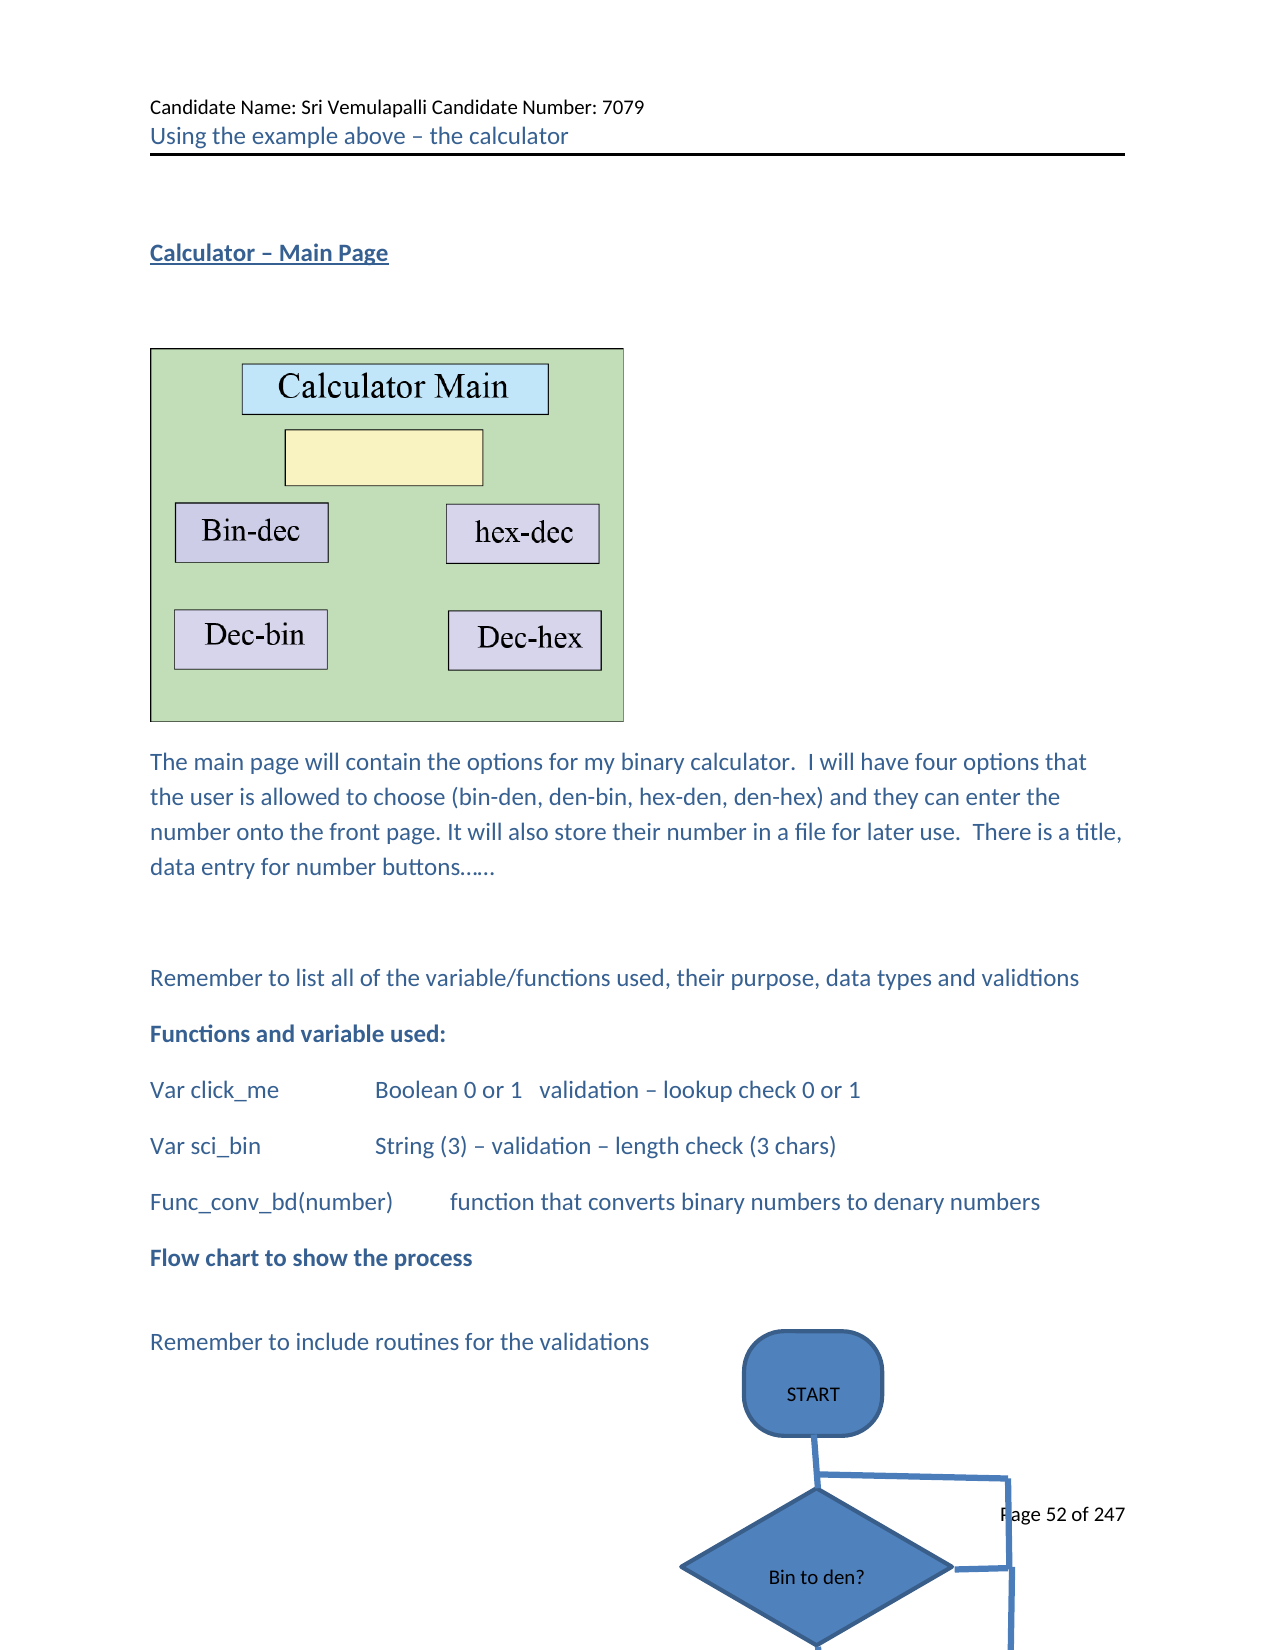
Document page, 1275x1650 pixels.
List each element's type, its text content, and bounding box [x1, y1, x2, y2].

picture [150, 348, 624, 722]
text Func_conv_bd(number) function that converts binary numbers to denary numbers [150, 1186, 1125, 1216]
text Flow chart to show the process [150, 1242, 1125, 1301]
text Remember to include routines for the validations [150, 1326, 1125, 1357]
text Var click_me Boolean 0 or 1 validation – lookup check 0 or 1 [150, 1074, 1125, 1105]
text Using the example above – the calculator [150, 120, 1125, 153]
text Calculator – Main Page [150, 237, 1125, 267]
text Functions and variable used: [150, 1018, 1125, 1049]
text Remember to list all of the variable/functions used, their purpose, data types and validtions [150, 963, 1125, 993]
text Var sci_bin String (3) – validation – length check (3 chars) [150, 1130, 1125, 1161]
text The main page will contain the options for my binary calculator. I will have four options that the user is allowed to choose (bin-den, den-bin, hex-den, den-hex) and they can enter the number onto the front page. It will also store their number in a file for later use. There is a title, data entry for number buttons…… [150, 746, 1125, 881]
